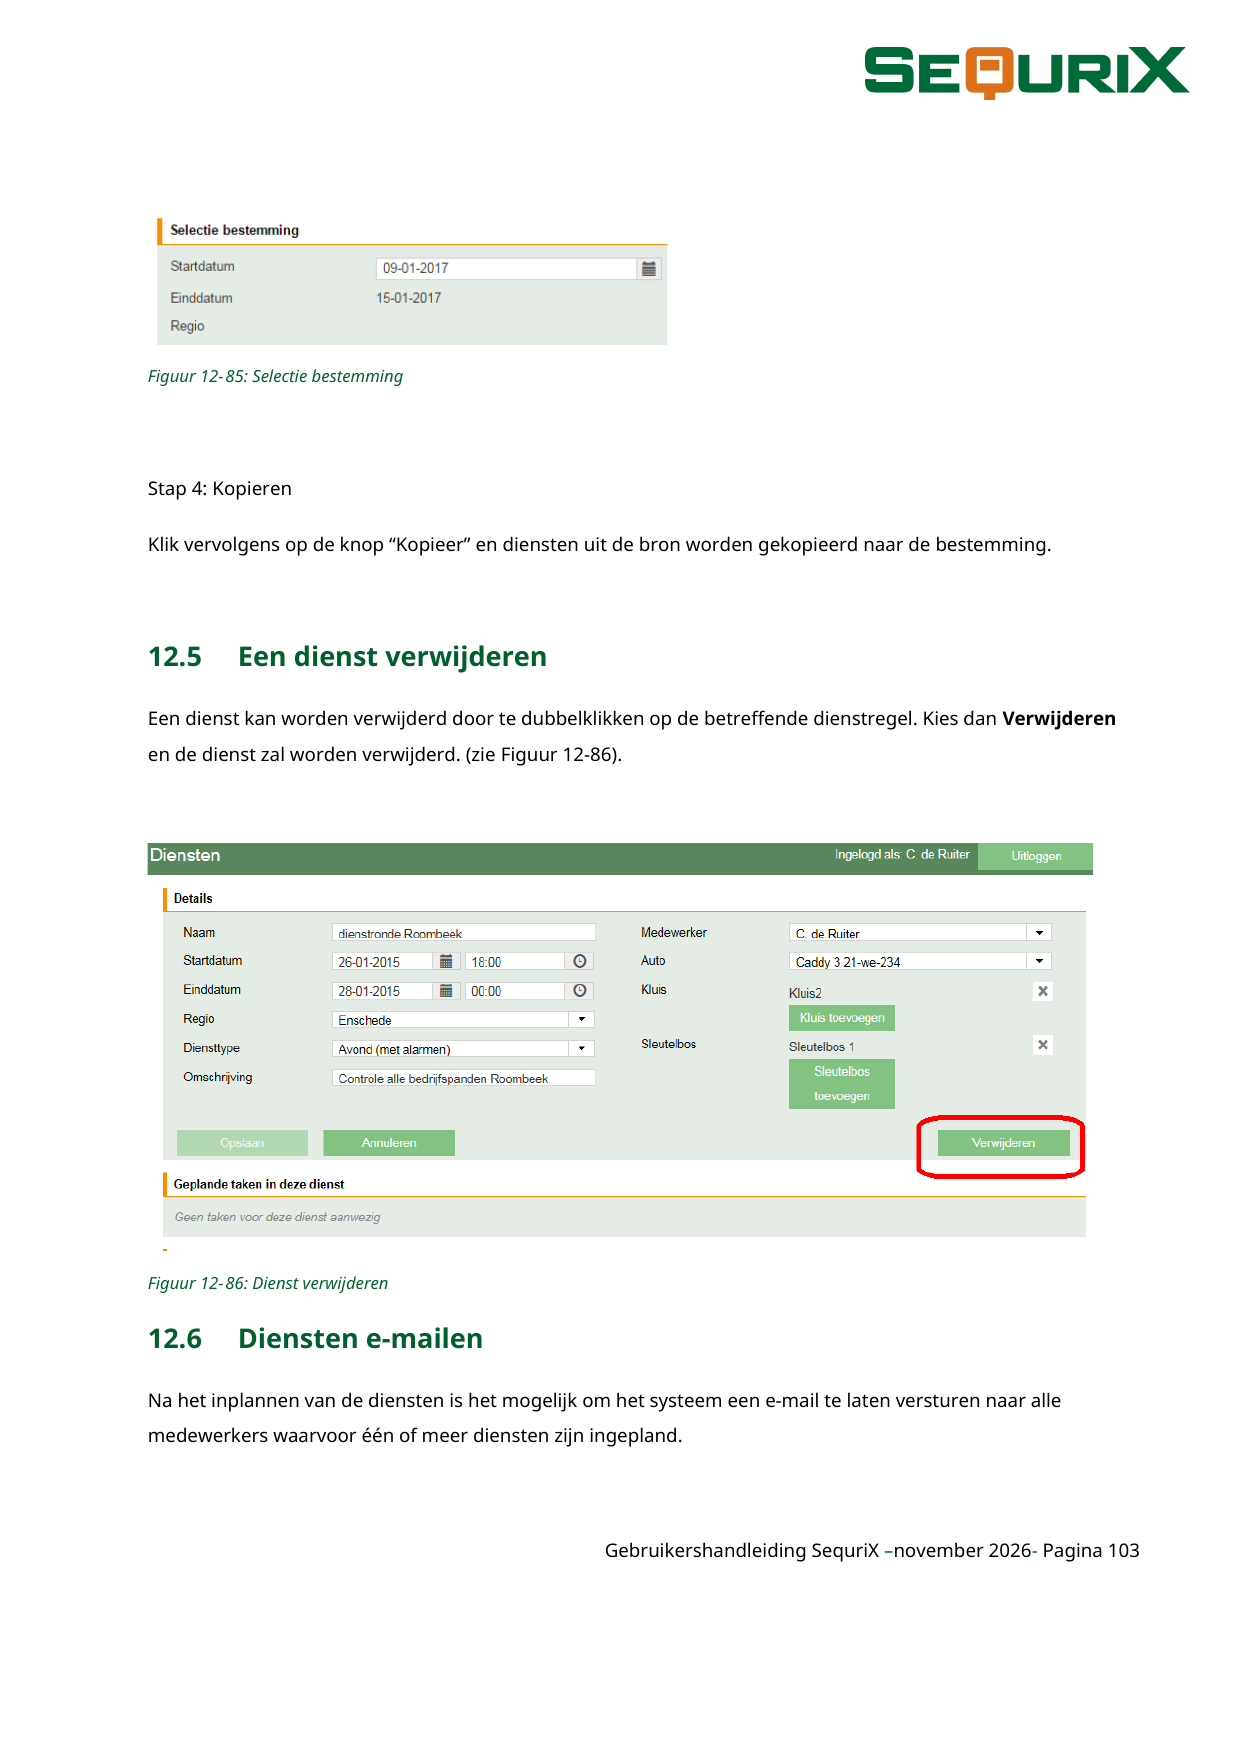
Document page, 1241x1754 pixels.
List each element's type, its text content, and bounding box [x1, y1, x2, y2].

picture [147, 206, 668, 345]
text Klik vervolgens op de knop “Kopieer” en diensten uit de bron worden gekopieerd naar de bestemming. [148, 521, 1140, 557]
picture [147, 843, 1093, 1251]
text Stap 4: Kopieren [148, 465, 1140, 500]
picture [865, 47, 1190, 100]
subtitle Diensten e-mailen [148, 1319, 1140, 1356]
text Na het inplannen van de diensten is het mogelijk om het systeem een e-mail te laten versturen naar alle medewerkers waarvoor één of meer diensten zijn ingepland. [148, 1377, 1140, 1448]
subtitle Een dienst verwijderen [148, 638, 1140, 675]
